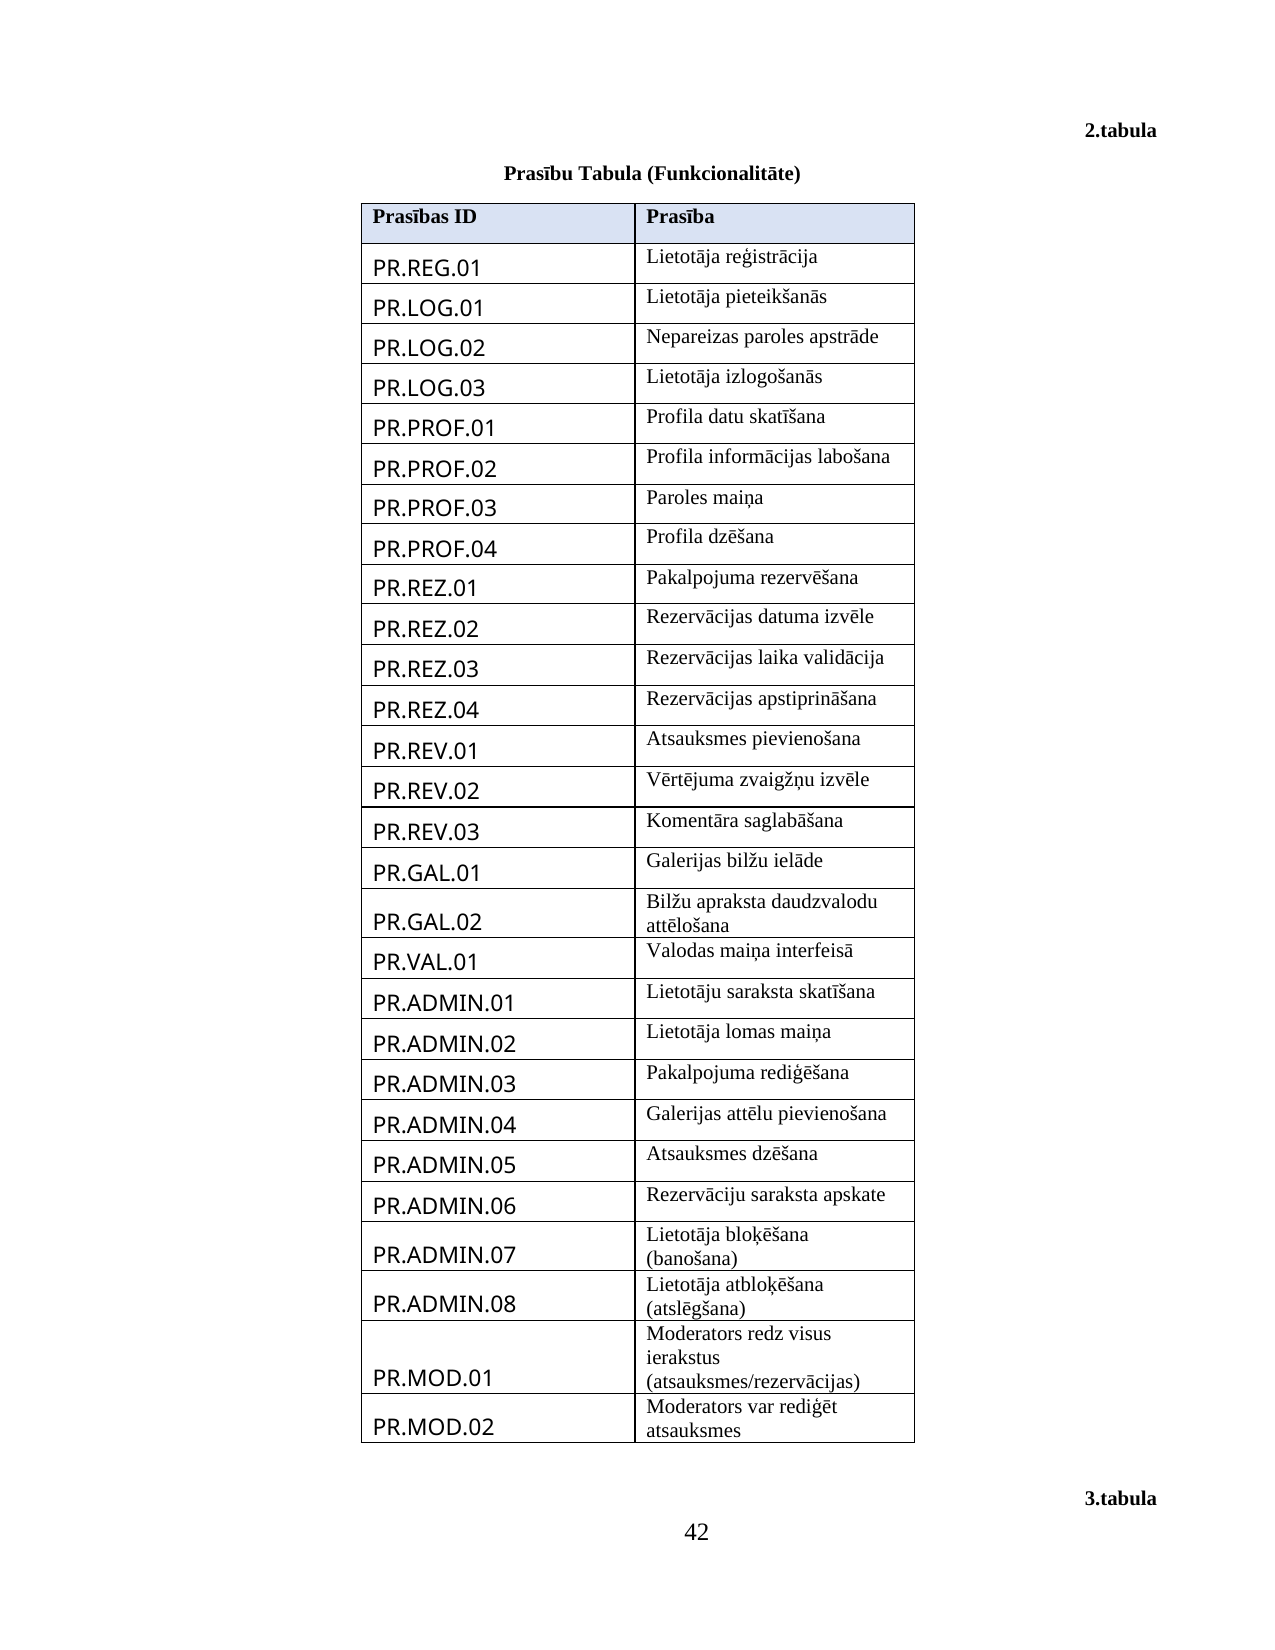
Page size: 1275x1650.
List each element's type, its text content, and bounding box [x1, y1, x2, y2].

table_cell Paroles maiņa [636, 485, 914, 523]
table_cell Valodas maiņa interfeisā [636, 938, 914, 977]
table_cell Komentāra saglabāšana [636, 808, 914, 847]
table_cell Rezervācijas laika validācija [636, 645, 914, 684]
table_cell Rezervāciju saraksta apskate [636, 1182, 914, 1221]
table_cell Atsauksmes pievienošana [636, 726, 914, 766]
table_cell PR.REZ.04 [362, 686, 634, 725]
table_cell PR.REZ.03 [362, 645, 634, 684]
table_cell Atsauksmes dzēšana [636, 1141, 914, 1181]
table_cell PR.ADMIN.04 [362, 1100, 634, 1140]
table_cell Lietotāju saraksta skatīšana [636, 979, 914, 1018]
table_cell PR.MOD.02 [362, 1394, 634, 1442]
table_cell Vērtējuma zvaigžņu izvēle [636, 767, 914, 806]
text Prasību Tabula (Funkcionalitāte) [148, 161, 1157, 185]
table_cell PR.ADMIN.05 [362, 1141, 634, 1181]
table_cell Lietotāja lomas maiņa [636, 1019, 914, 1059]
table_cell Lietotāja pieteikšanās [636, 284, 914, 323]
table_cell PR.REV.02 [362, 767, 634, 806]
table_cell PR.PROF.03 [362, 485, 634, 523]
table_cell Lietotāja bloķēšana (banošana) [636, 1222, 914, 1270]
table_header Prasības ID [362, 204, 634, 243]
table_cell PR.REV.03 [362, 808, 634, 847]
table_cell PR.ADMIN.03 [362, 1060, 634, 1099]
table_cell Galerijas bilžu ielāde [636, 848, 914, 888]
table_cell PR.ADMIN.08 [362, 1271, 634, 1319]
text 2.tabula [148, 118, 1157, 142]
table_cell Lietotāja reģistrācija [636, 244, 914, 283]
table_cell PR.PROF.04 [362, 524, 634, 564]
table_cell PR.ADMIN.06 [362, 1182, 634, 1221]
table_cell Lietotāja izlogošanās [636, 364, 914, 403]
table_cell PR.LOG.03 [362, 364, 634, 403]
table_cell Profila datu skatīšana [636, 404, 914, 443]
table_cell Nepareizas paroles apstrāde [636, 324, 914, 363]
table_cell PR.ADMIN.01 [362, 979, 634, 1018]
table_cell PR.REZ.01 [362, 565, 634, 603]
table_cell Pakalpojuma rediģēšana [636, 1060, 914, 1099]
table_cell PR.LOG.02 [362, 324, 634, 363]
table_header Prasība [636, 204, 914, 243]
table_cell Pakalpojuma rezervēšana [636, 565, 914, 603]
table_cell PR.REV.01 [362, 726, 634, 766]
table_cell PR.GAL.02 [362, 889, 634, 937]
table_cell PR.PROF.02 [362, 444, 634, 484]
table_cell PR.PROF.01 [362, 404, 634, 443]
table_cell PR.MOD.01 [362, 1321, 634, 1393]
table_cell Rezervācijas datuma izvēle [636, 604, 914, 644]
table_cell Profila dzēšana [636, 524, 914, 564]
table_cell PR.REG.01 [362, 244, 634, 283]
table_cell PR.ADMIN.02 [362, 1019, 634, 1059]
text 3.tabula [148, 1486, 1157, 1510]
table_cell Galerijas attēlu pievienošana [636, 1100, 914, 1140]
table_cell Lietotāja atbloķēšana (atslēgšana) [636, 1271, 914, 1319]
table_cell PR.VAL.01 [362, 938, 634, 977]
table_cell PR.GAL.01 [362, 848, 634, 888]
table_cell Rezervācijas apstiprināšana [636, 686, 914, 725]
table_cell PR.REZ.02 [362, 604, 634, 644]
table_cell Profila informācijas labošana [636, 444, 914, 484]
table_cell PR.LOG.01 [362, 284, 634, 323]
table_cell Moderators redz visus ierakstus (atsauksmes/rezervācijas) [636, 1321, 914, 1393]
table_cell Bilžu apraksta daudzvalodu attēlošana [636, 889, 914, 937]
table_cell Moderators var rediģēt atsauksmes [636, 1394, 914, 1442]
table_cell PR.ADMIN.07 [362, 1222, 634, 1270]
